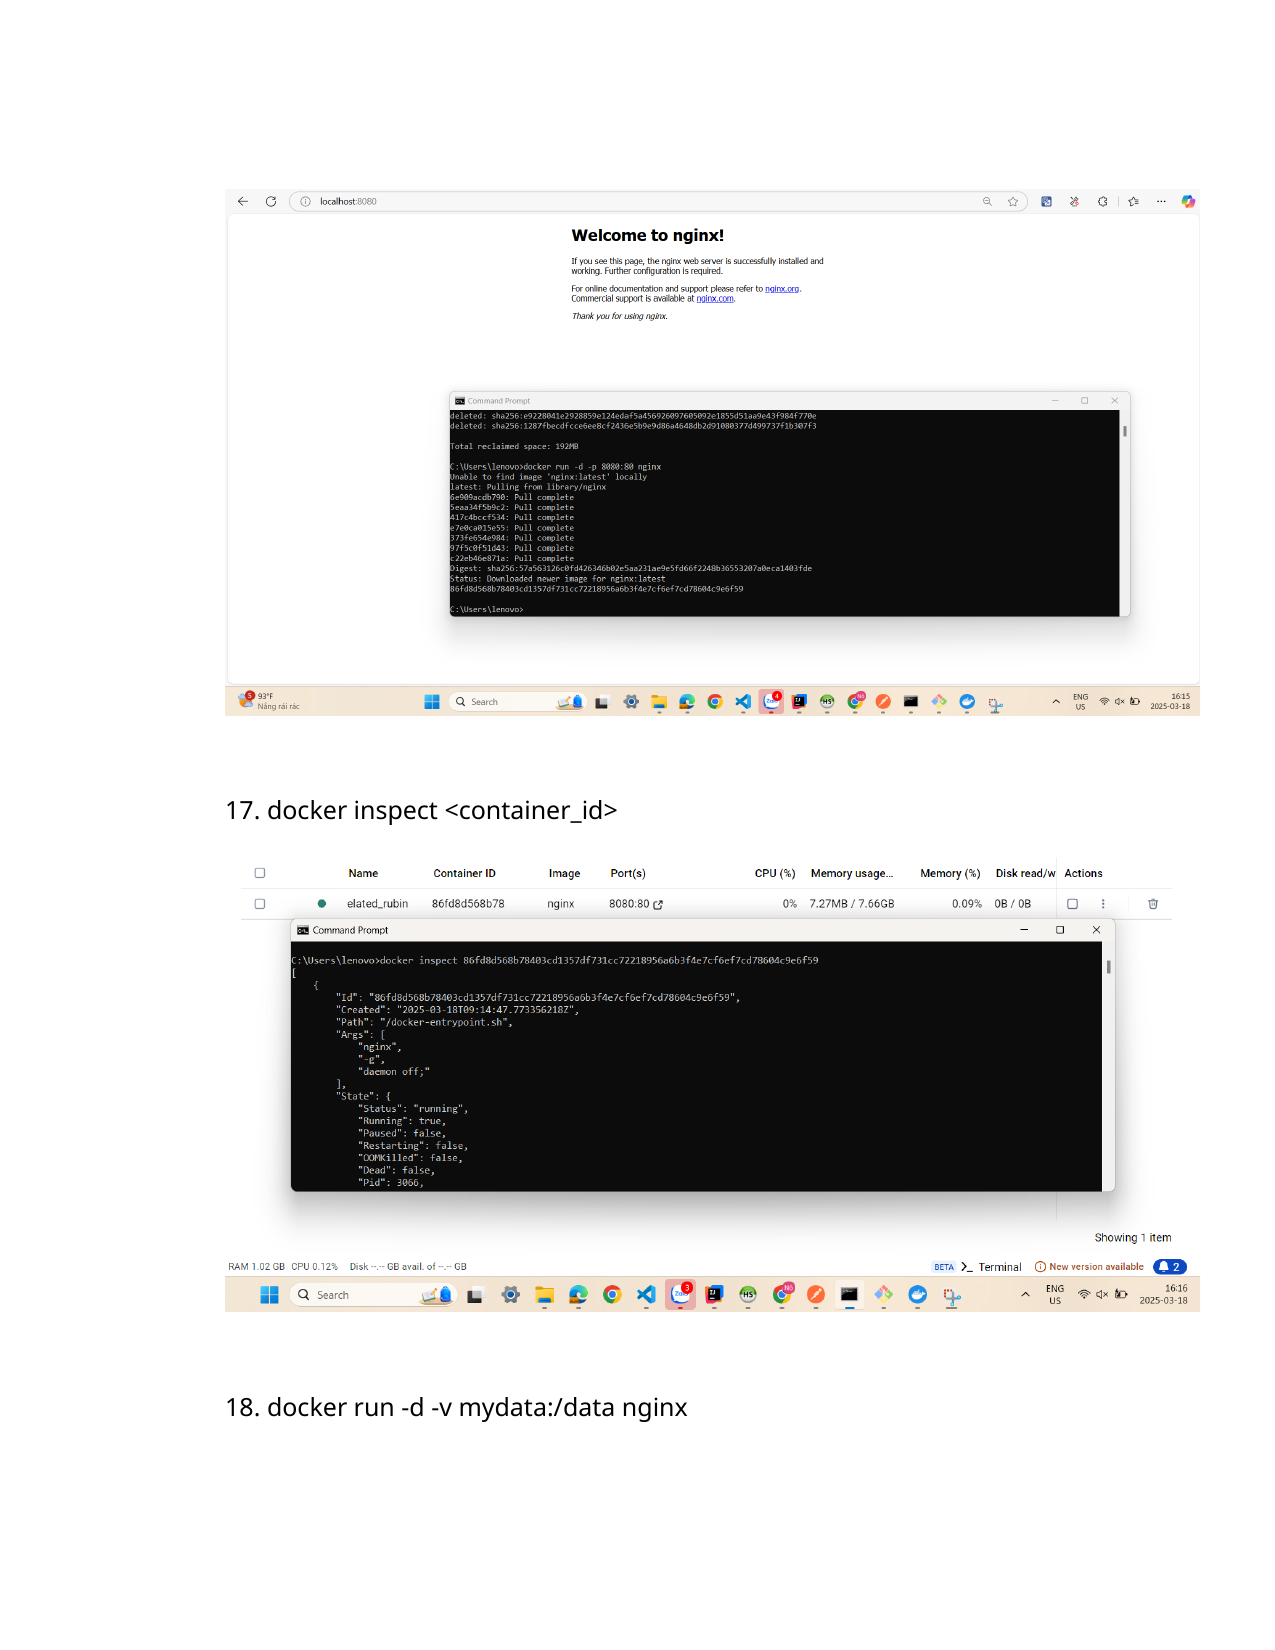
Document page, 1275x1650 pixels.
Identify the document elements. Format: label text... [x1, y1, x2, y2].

picture [225, 848, 1200, 1312]
picture [225, 189, 1200, 716]
text 18. docker run -d -v mydata:/data nginx [150, 1389, 1125, 1423]
text 17. docker inspect <container_id> [150, 793, 1125, 827]
